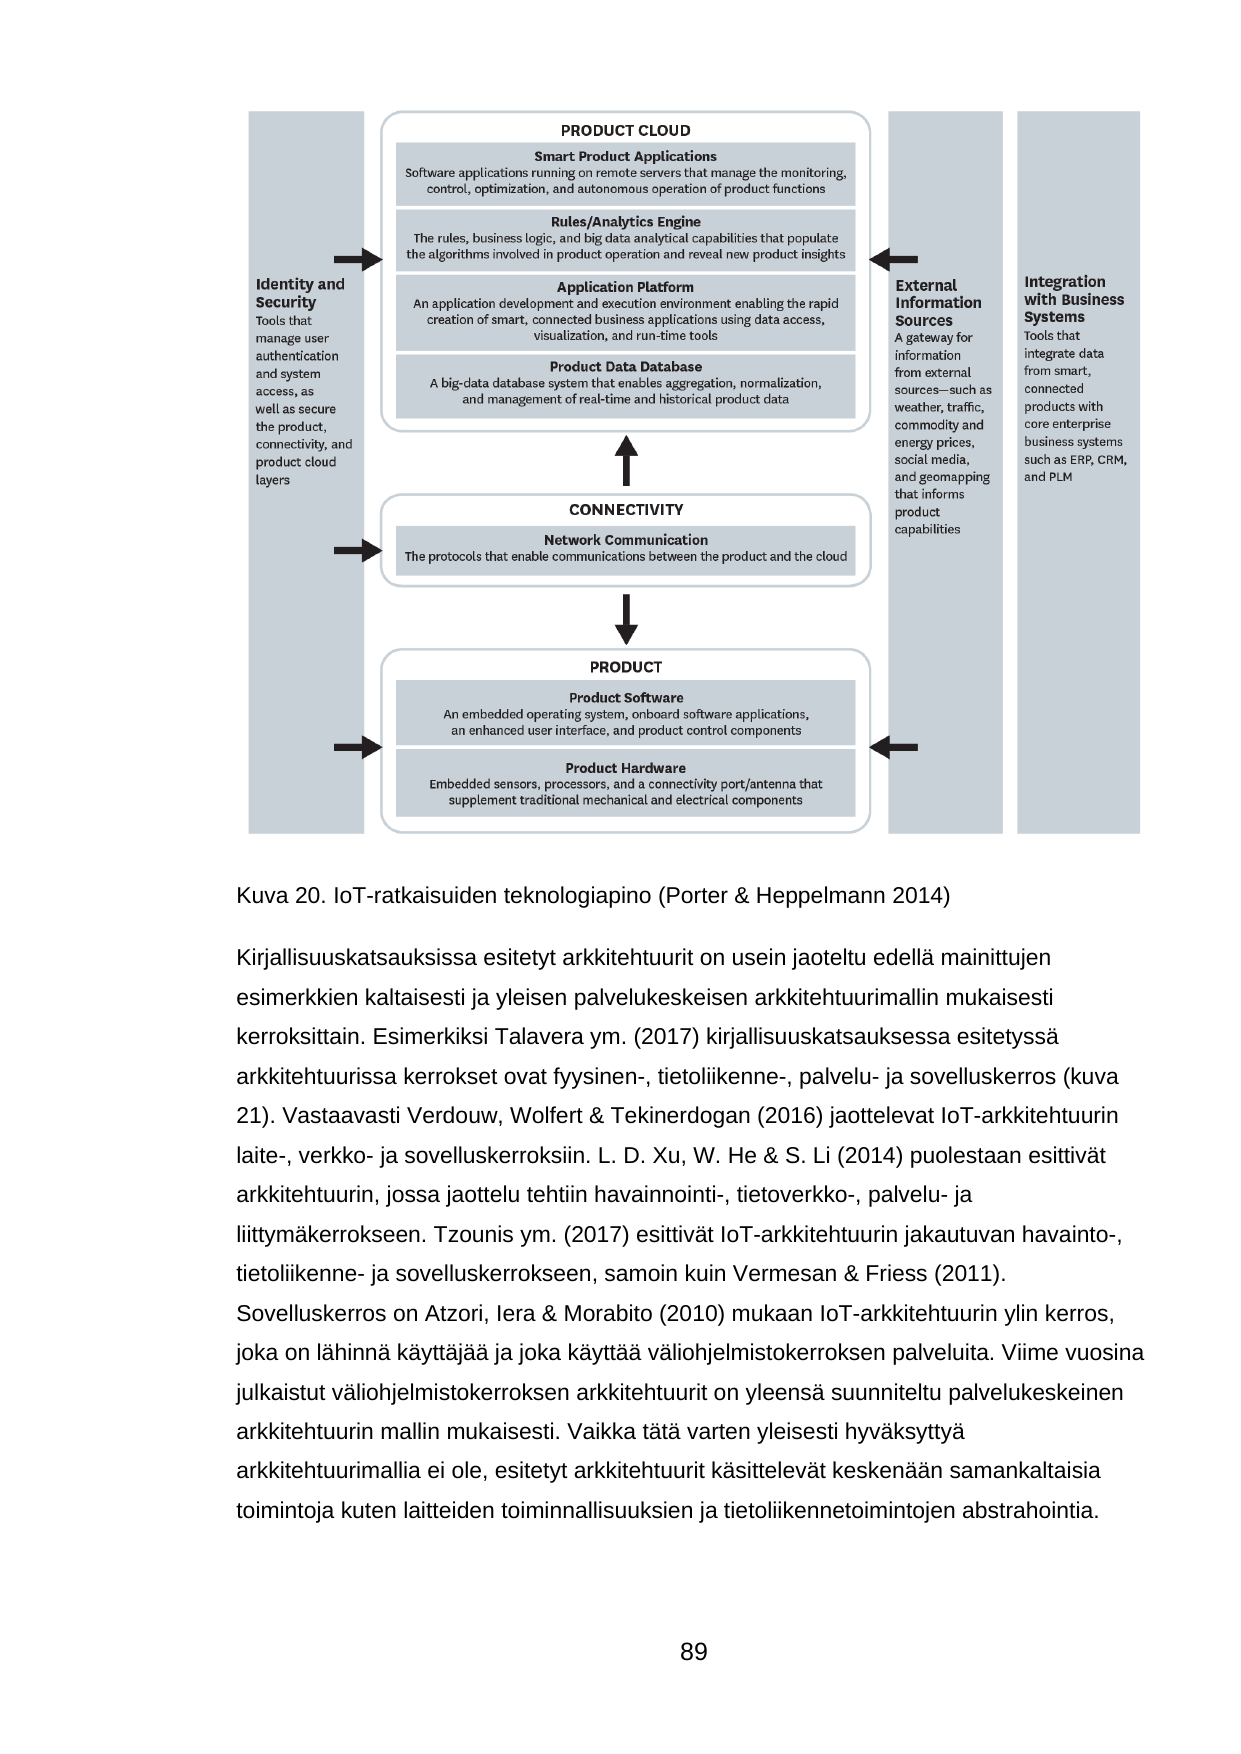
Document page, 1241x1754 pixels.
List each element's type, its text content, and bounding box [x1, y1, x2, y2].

text Kuva 20. IoT-ratkaisuiden teknologiapino (Porter & Heppelmann 2014) [236, 882, 1152, 908]
picture [236, 98, 1152, 846]
text Kirjallisuuskatsauksissa esitetyt arkkitehtuurit on usein jaoteltu edellä mainittujen esimerkkien kaltaisesti ja yleisen palvelukeskeisen arkkitehtuurimallin mukaisesti kerroksittain. Esimerkiksi Talavera ym. (2017) kirjallisuuskatsauksessa esitetyssä arkkitehtuurissa kerrokset ovat fyysinen-, tietoliikenne-, palvelu- ja sovelluskerros (kuva 21). Vastaavasti Verdouw, Wolfert & Tekinerdogan (2016) jaottelevat IoT-arkkitehtuurin laite-, verkko- ja sovelluskerroksiin. L. D. Xu, W. He & S. Li (2014) puolestaan esittivät arkkitehtuurin, jossa jaottelu tehtiin havainnointi-, tietoverkko-, palvelu- ja liittymäkerrokseen. Tzounis ym. (2017) esittivät IoT-arkkitehtuurin jakautuvan havainto-, tietoliikenne- ja sovelluskerrokseen, samoin kuin Vermesan & Friess (2011). Sovelluskerros on Atzori, Iera & Morabito (2010) mukaan IoT-arkkitehtuurin ylin kerros, joka on lähinnä käyttäjää ja joka käyttää väliohjelmistokerroksen palveluita. Viime vuosina julkaistut väliohjelmistokerroksen arkkitehtuurit on yleensä suunniteltu palvelukeskeinen arkkitehtuurin mallin mukaisesti. Vaikka tätä varten yleisesti hyväksyttyä arkkitehtuurimallia ei ole, esitetyt arkkitehtuurit käsittelevät keskenään samankaltaisia toimintoja kuten laitteiden toiminnallisuuksien ja tietoliikennetoimintojen abstrahointia. [236, 944, 1152, 1523]
